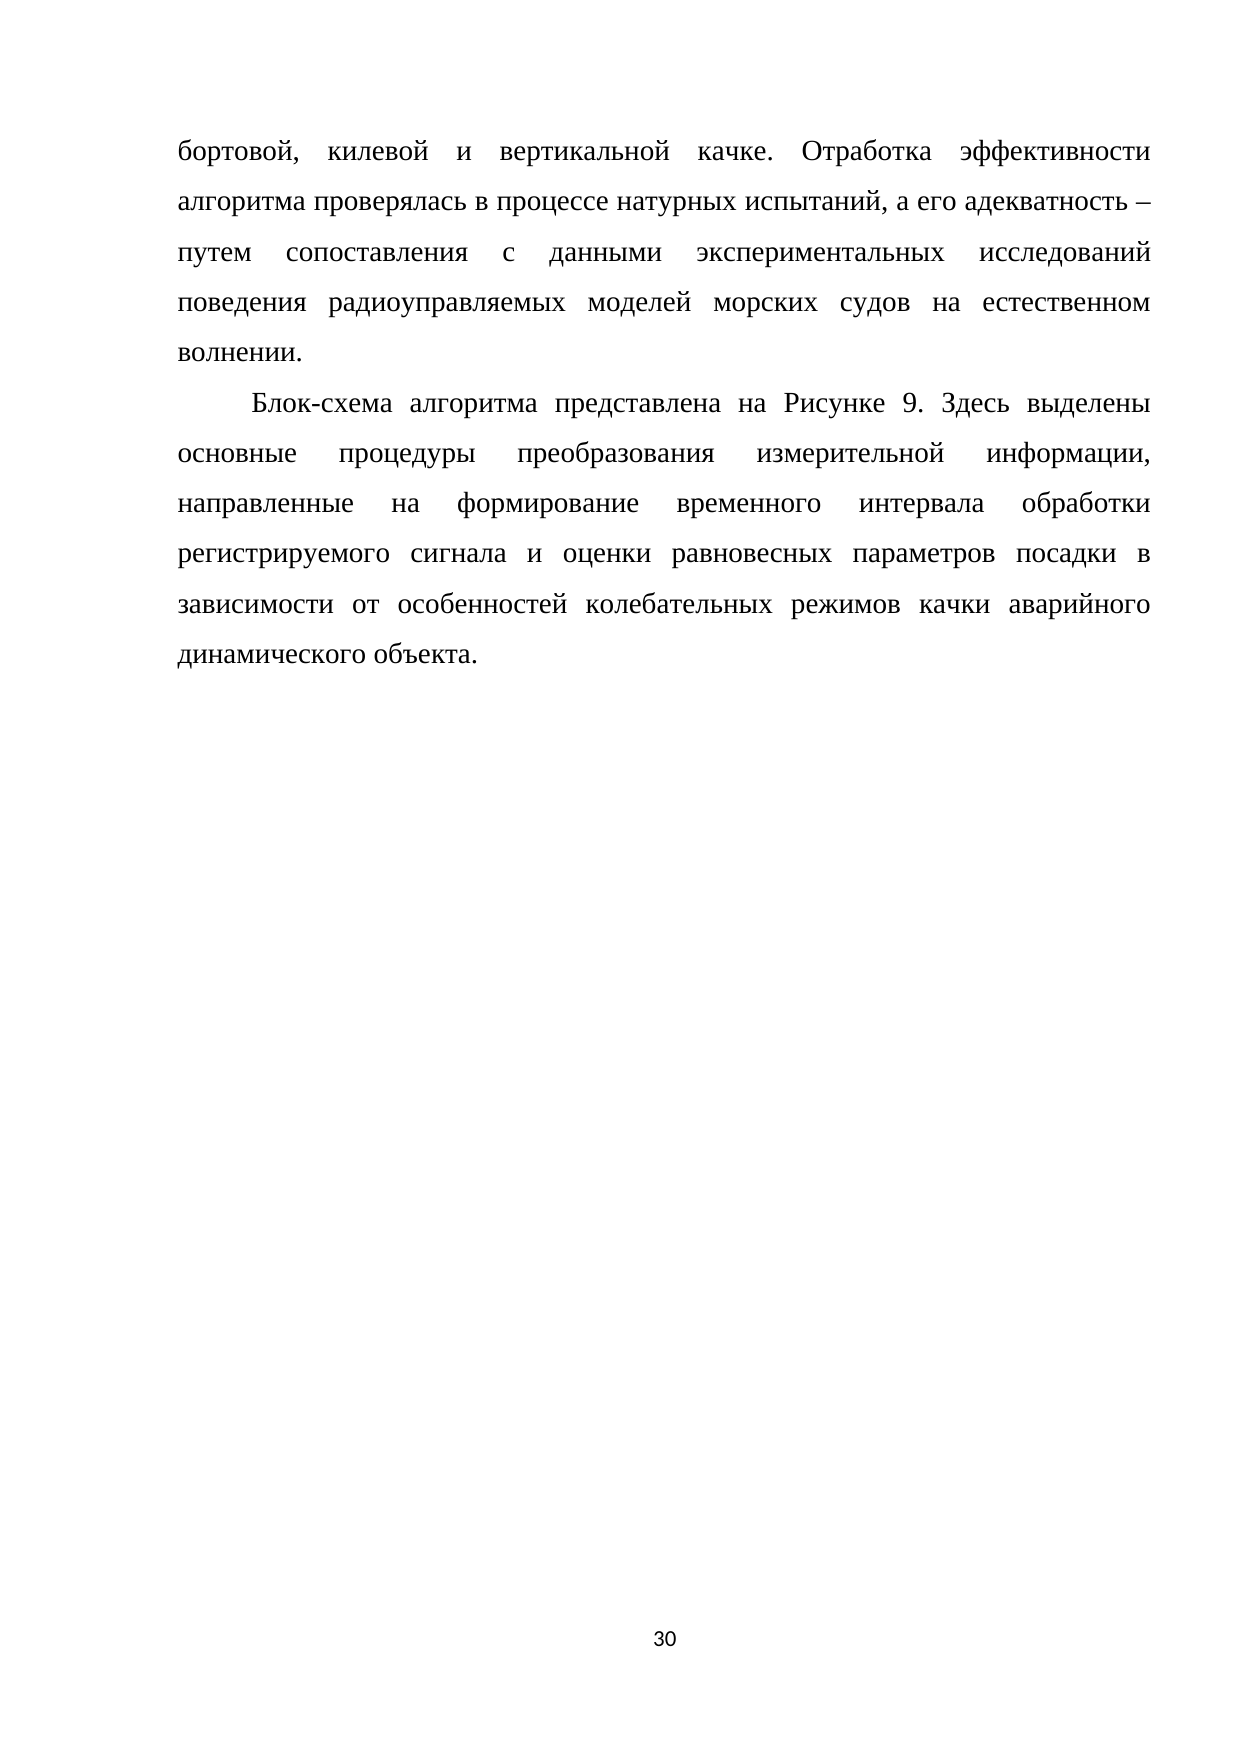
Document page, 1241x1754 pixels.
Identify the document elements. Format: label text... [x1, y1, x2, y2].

text Блок-схема алгоритма представлена на Рисунке 9. Здесь выделены основные процедуры преобразования измерительной информации, направленные на формирование временного интервала обработки регистрируемого сигнала и оценки равновесных параметров посадки в зависимости от особенностей колебательных режимов качки аварийного динамического объекта. [177, 385, 1152, 670]
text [177, 133, 1152, 368]
